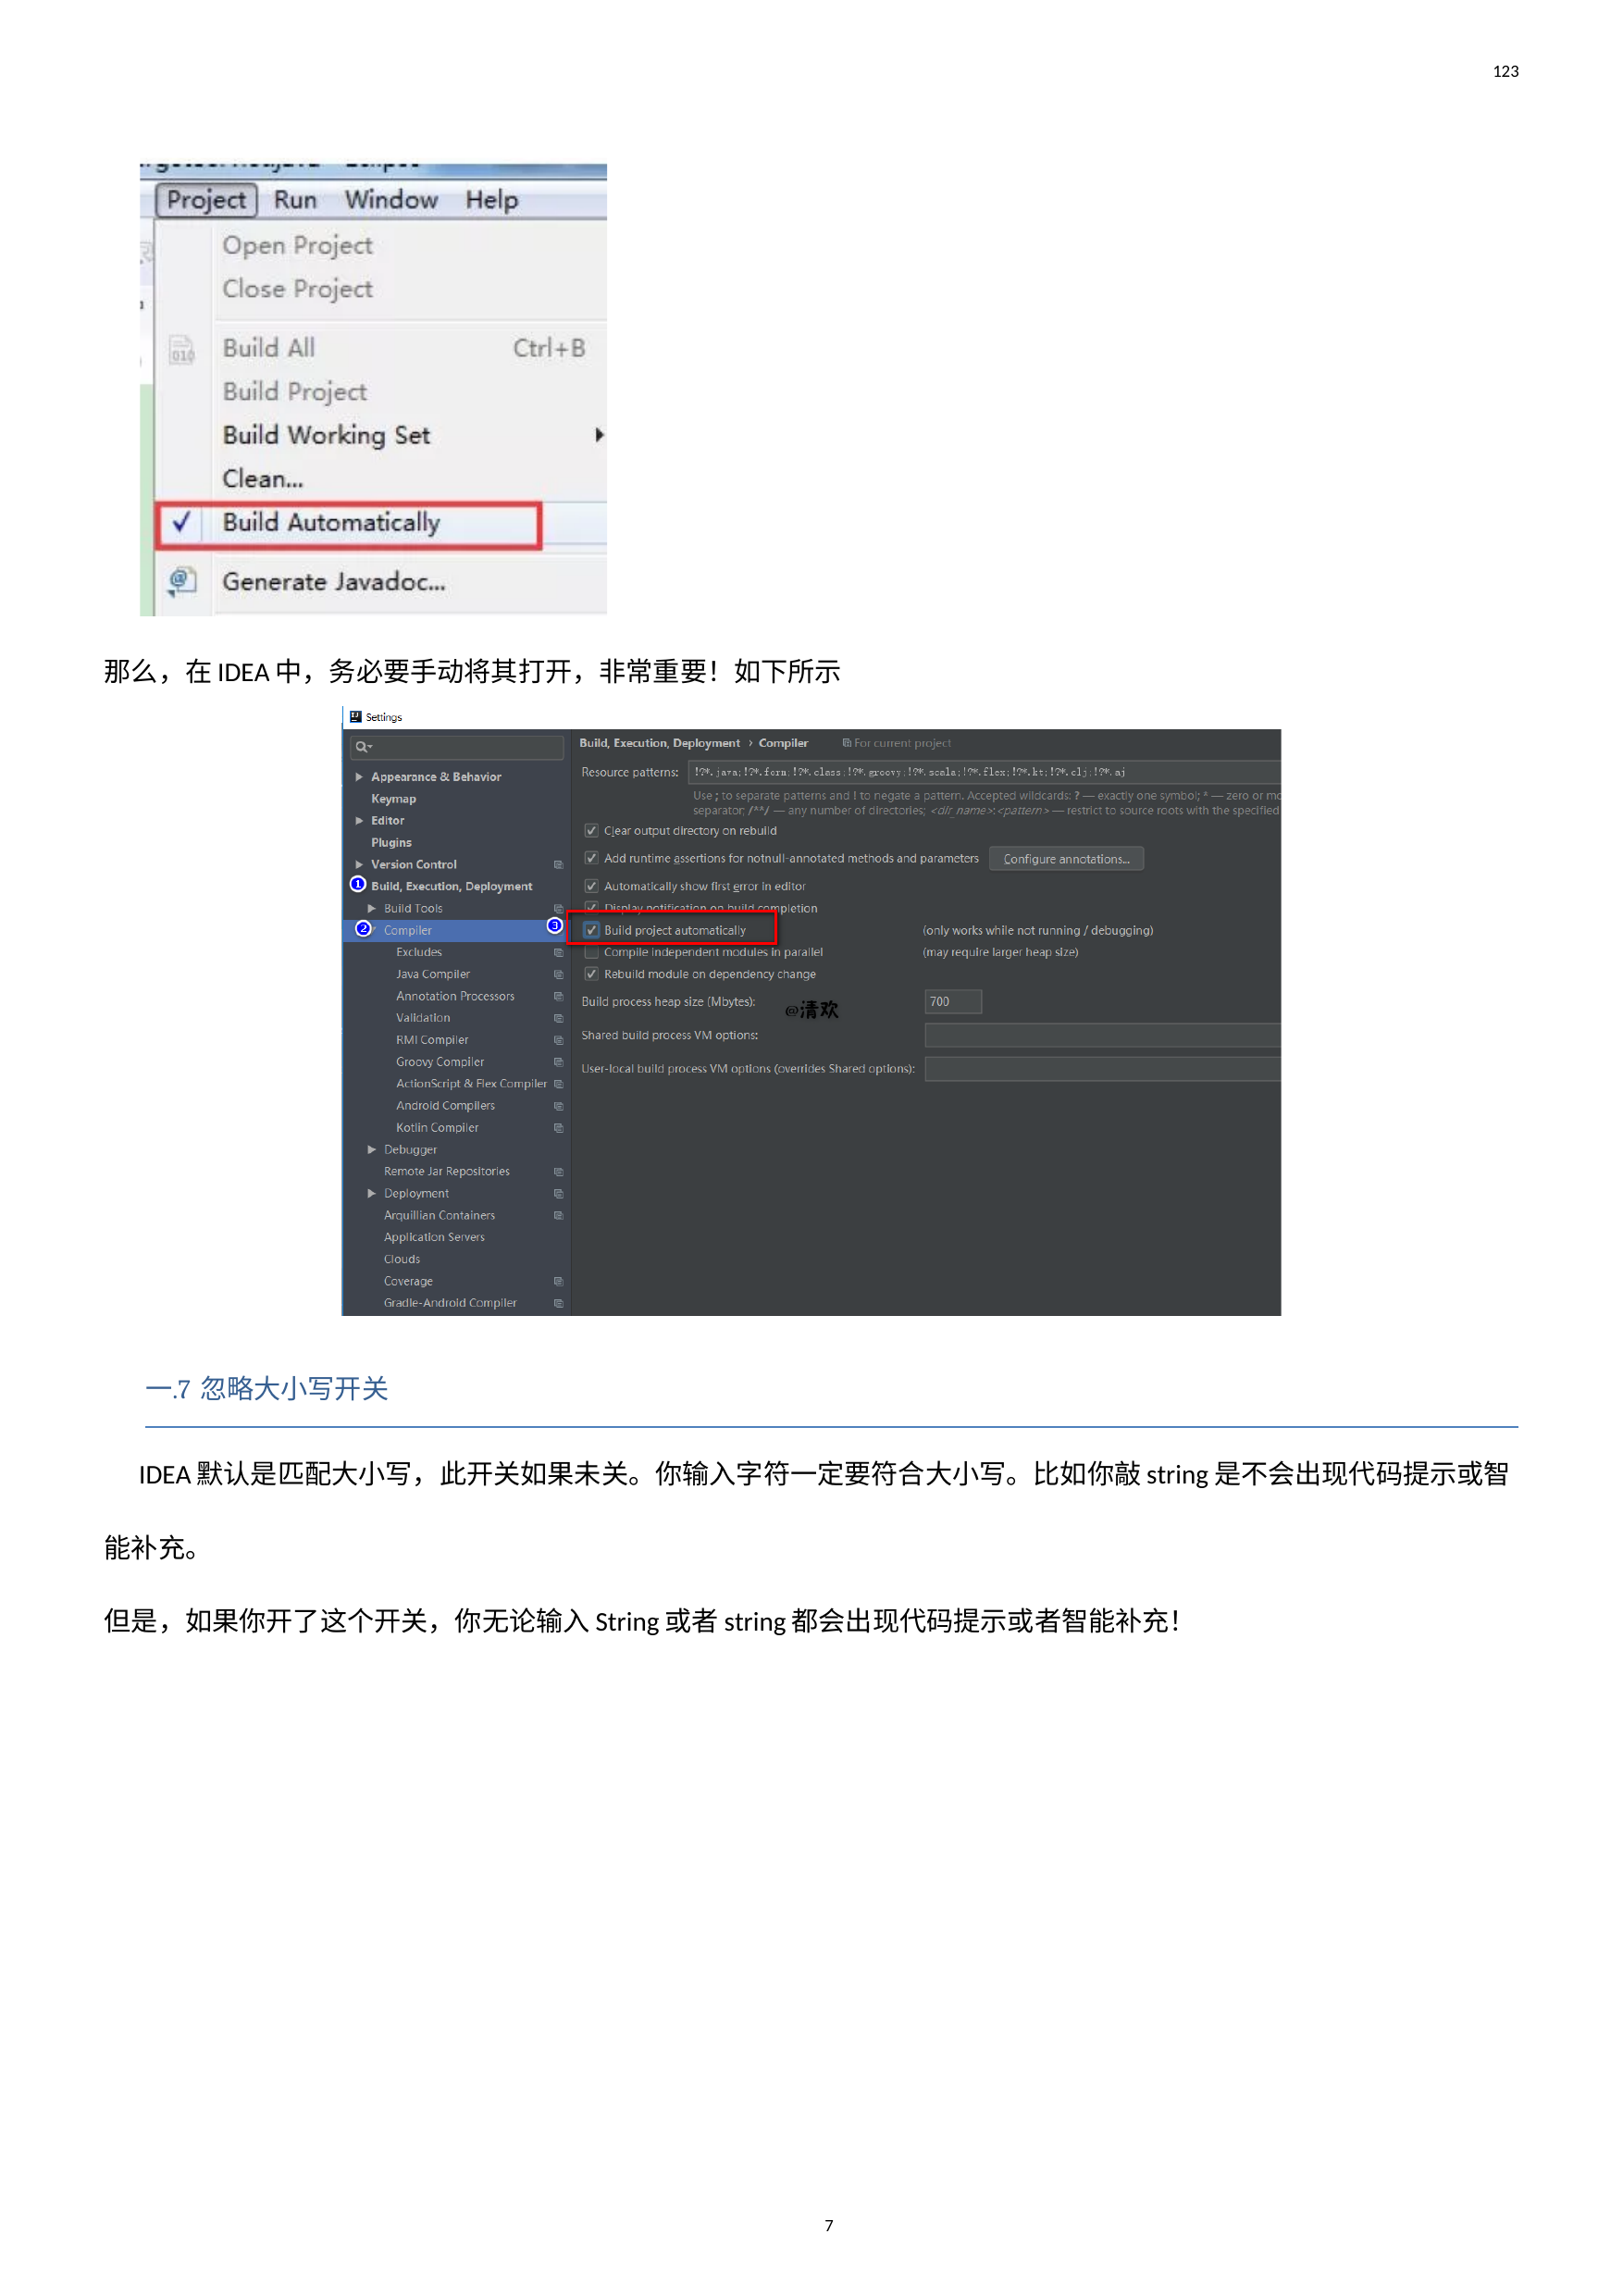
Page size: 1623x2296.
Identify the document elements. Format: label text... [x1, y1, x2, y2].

picture [341, 706, 1282, 1316]
picture [139, 155, 608, 616]
text IDEA默认是匹配大小写，此开关如果未关。你输入字符一定要符合大小写。比如你敲string是不会出现代码提示或智能补充。 但是，如果你开了这个开关，你无论输入String或者string都会出现代码提示或者智能补充！ [104, 1435, 1518, 1656]
subtitle 忽略大小写开关 [145, 1350, 1518, 1426]
